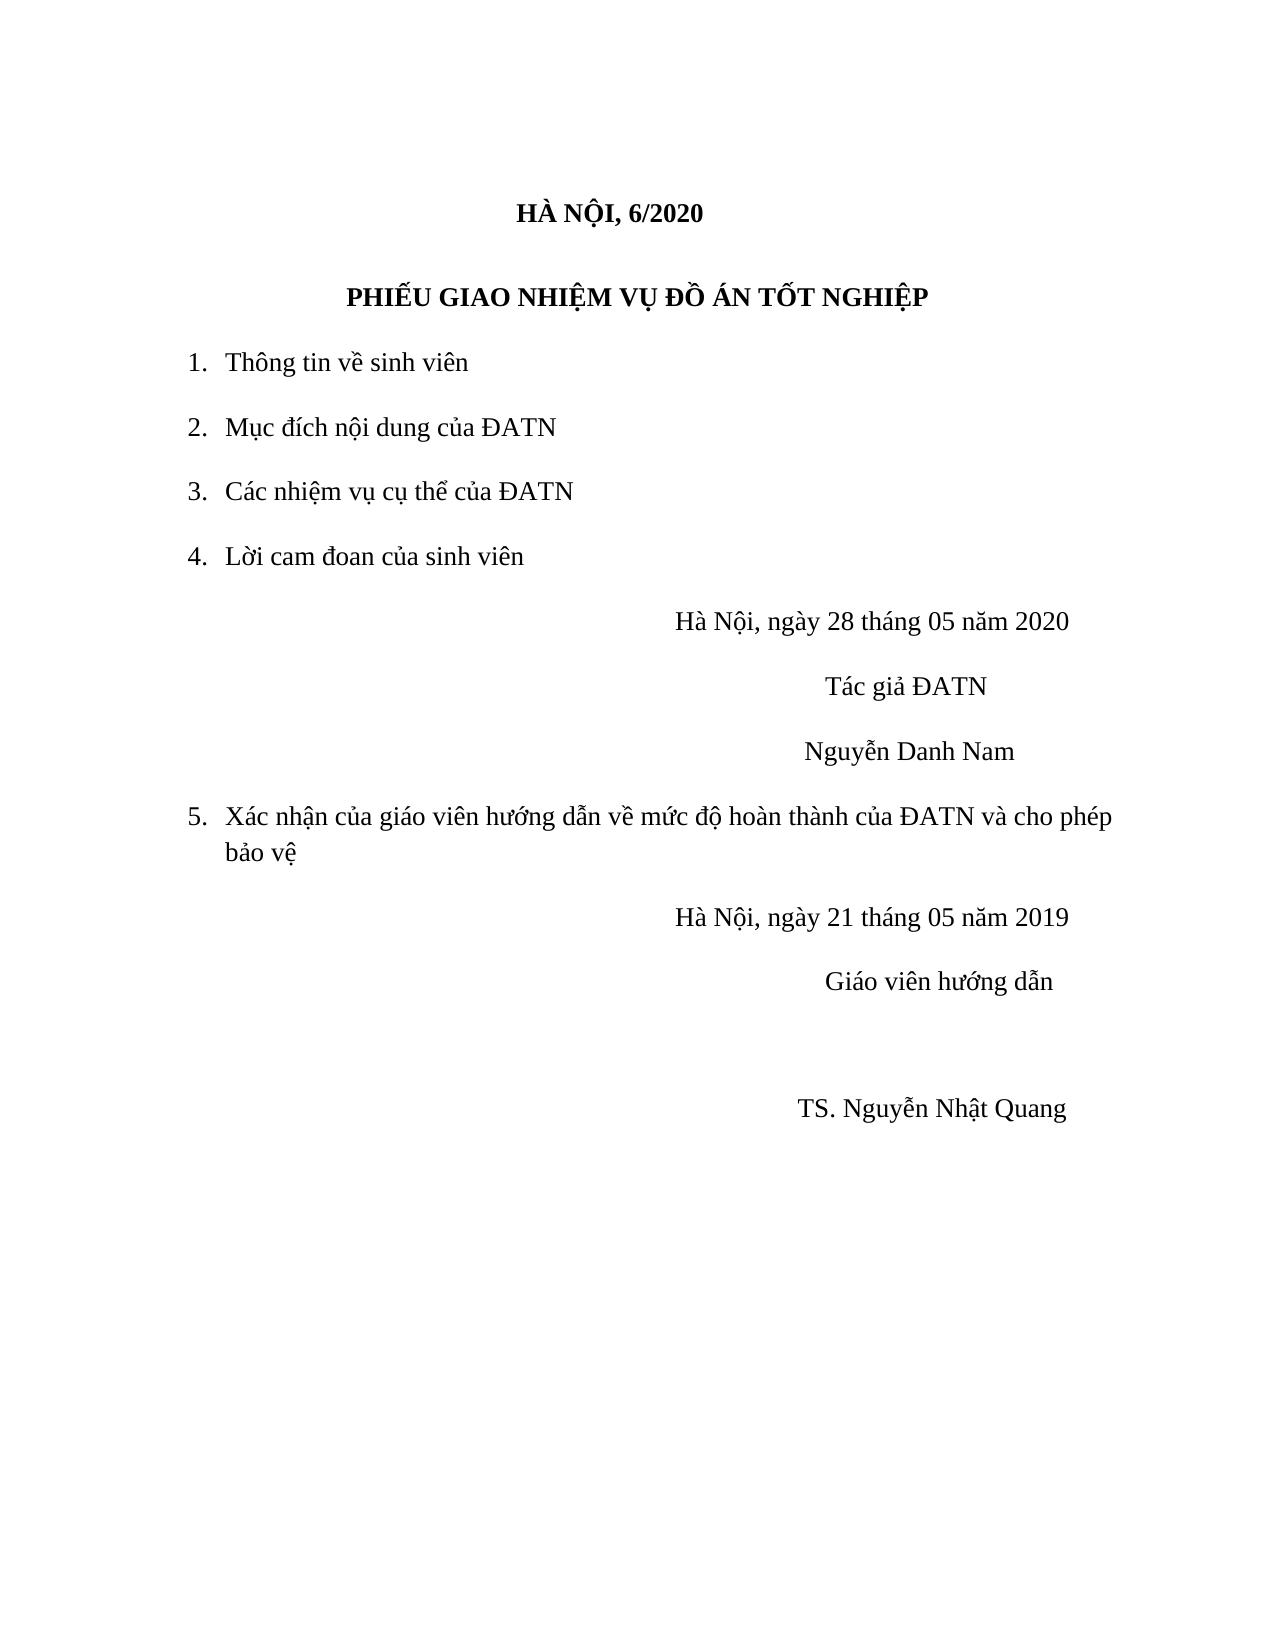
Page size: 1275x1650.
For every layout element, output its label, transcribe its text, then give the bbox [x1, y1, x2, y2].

text PHIẾU GIAO NHIỆM VỤ ĐỒ ÁN TỐT NGHIỆP [150, 281, 1125, 312]
list Thông tin về sinh viên [187, 346, 1125, 377]
text Nguyễn Danh Nam [525, 735, 1125, 766]
text Tác giả ĐATN [750, 670, 1125, 701]
text Giáo viên hướng dẫn [750, 966, 1125, 997]
list Xác nhận của giáo viên hướng dẫn về mức độ hoàn thành của ĐATN và cho phép bảo vệ [187, 800, 1125, 867]
list Mục đích nội dung của ĐATN [187, 411, 1125, 442]
text Hà Nội, ngày 28 tháng 05 năm 2020 [600, 605, 1125, 636]
list Các nhiệm vụ cụ thể của ĐATN [187, 476, 1125, 507]
list Lời cam đoan của sinh viên [187, 540, 1125, 572]
table_cell HÀ NỘI, 6/2020 [161, 150, 1058, 231]
text Hà Nội, ngày 21 tháng 05 năm 2019 [600, 901, 1125, 932]
text TS. Nguyễn Nhật Quang [750, 1093, 1125, 1124]
